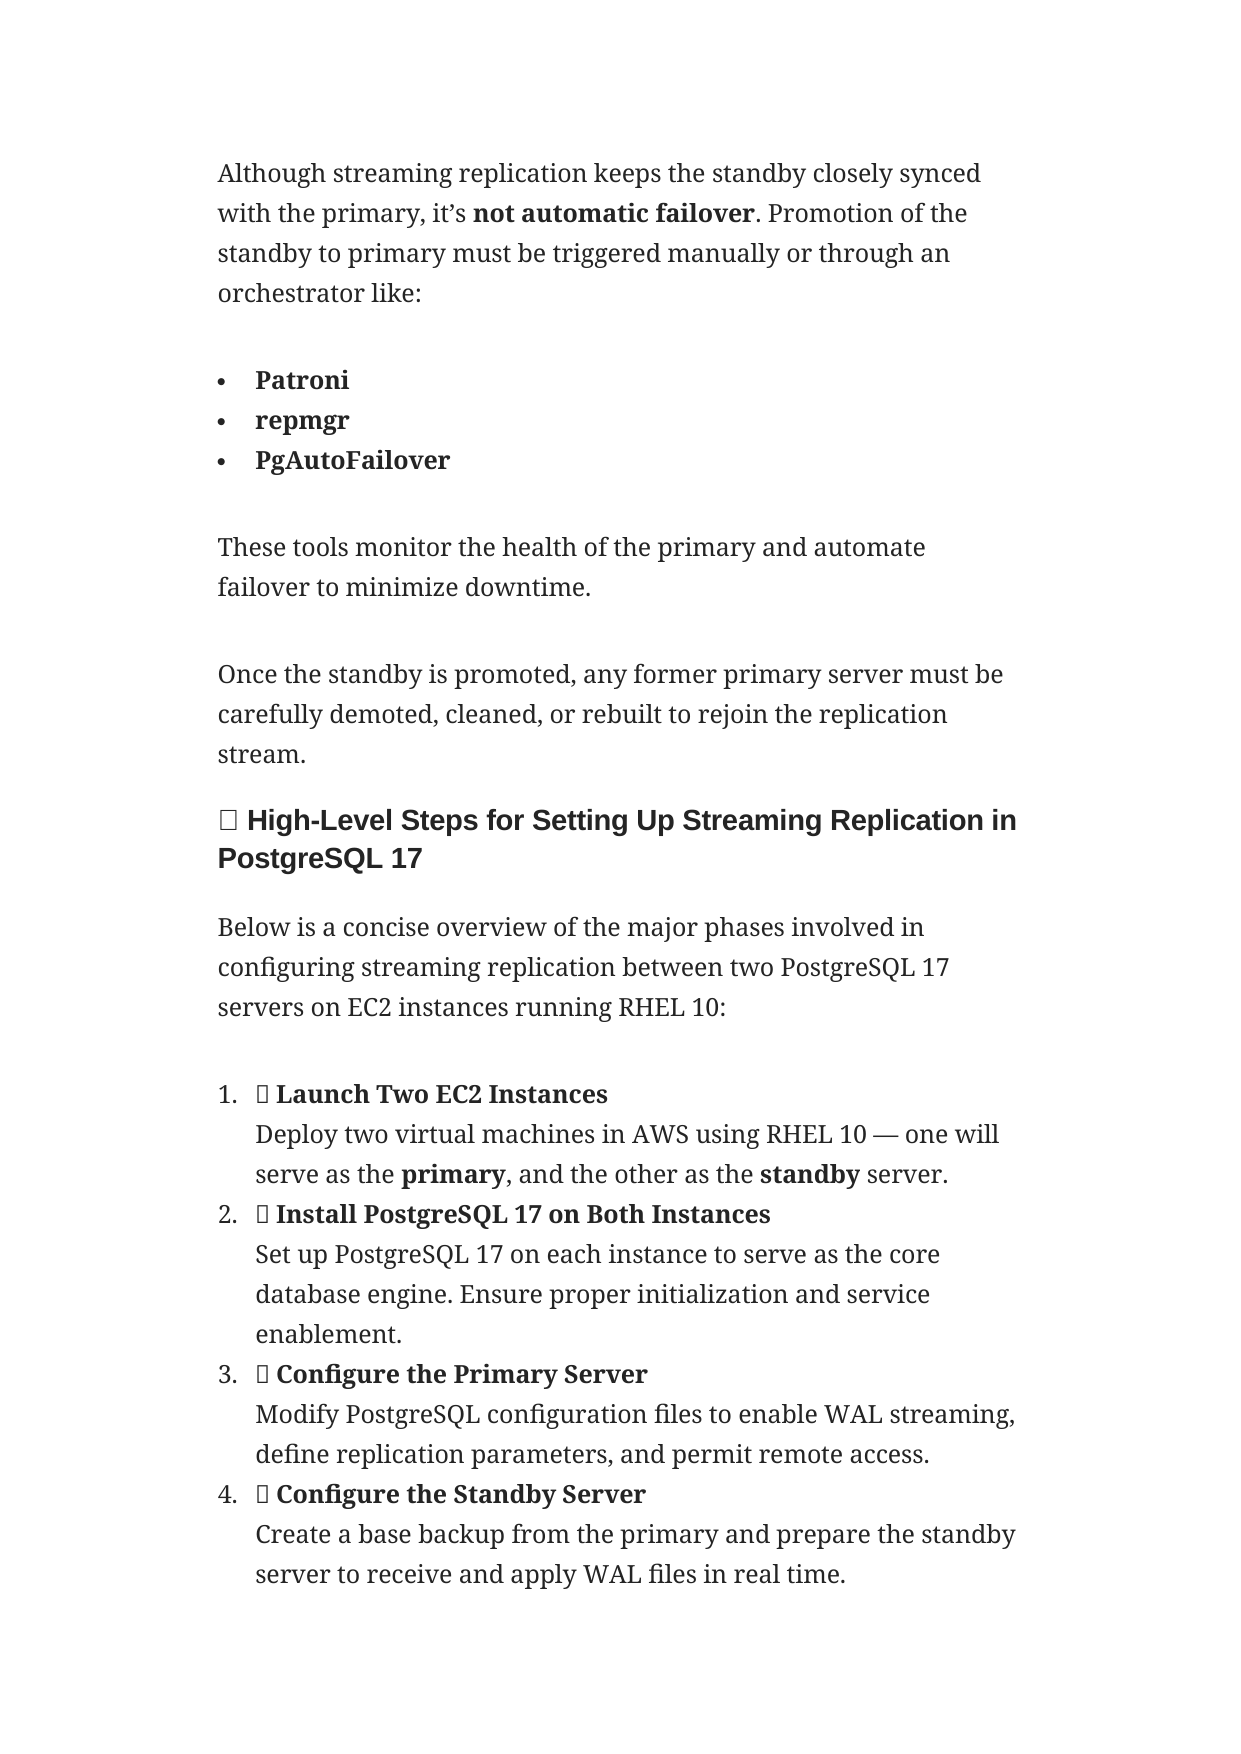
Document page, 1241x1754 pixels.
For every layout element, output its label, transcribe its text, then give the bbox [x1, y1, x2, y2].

list 🔧 Configure the Primary Server Modify PostgreSQL configuration files to enable WAL streaming, define replication parameters, and permit remote access. [218, 1350, 1023, 1470]
list repmgr [218, 397, 1023, 437]
list 🔁 Configure the Standby Server Create a base backup from the primary and prepare the standby server to receive and apply WAL files in real time. [218, 1470, 1023, 1590]
list PgAutoFailover [218, 437, 1023, 477]
list 🚀 Launch Two EC2 Instances Deploy two virtual machines in AWS using RHEL 10 — one will serve as the primary, and the other as the standby server. [218, 1070, 1023, 1190]
list Patroni [218, 357, 1023, 397]
text These tools monitor the health of the primary and automate failover to minimize downtime. [217, 523, 1023, 603]
text Although streaming replication keeps the standby closely synced with the primary, it’s not automatic failover. Promotion of the standby to primary must be triggered manually or through an orchestrator like: [217, 150, 1023, 310]
subtitle 🔝 High-Level Steps for Setting Up Streaming Replication in PostgreSQL 17 [217, 799, 1023, 874]
text Once the standby is promoted, any former primary server must be carefully demoted, cleaned, or rebuilt to rejoin the replication stream. [217, 650, 1023, 770]
list 🐘 Install PostgreSQL 17 on Both Instances Set up PostgreSQL 17 on each instance to serve as the core database engine. Ensure proper initialization and service enablement. [218, 1190, 1023, 1350]
text Below is a concise overview of the major phases involved in configuring streaming replication between two PostgreSQL 17 servers on EC2 instances running RHEL 10: [217, 904, 1023, 1024]
